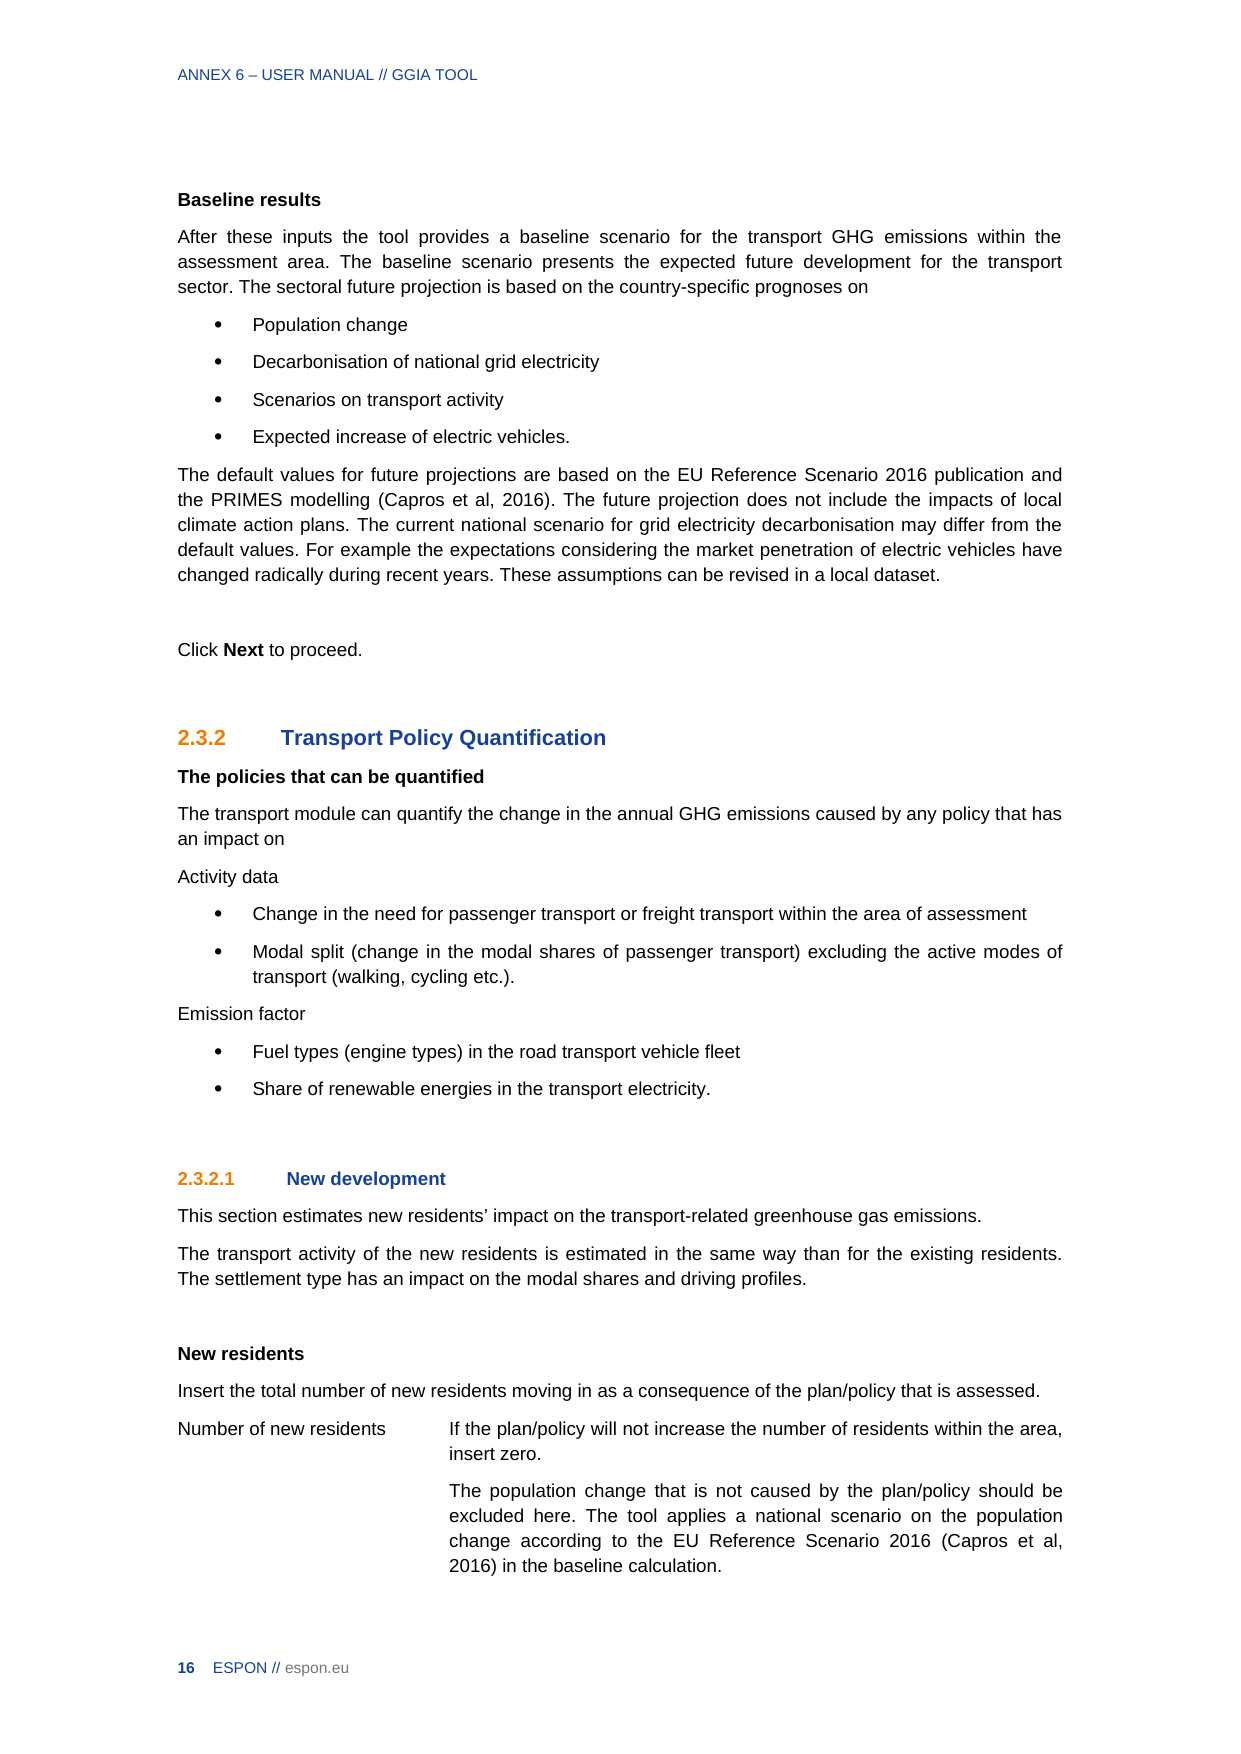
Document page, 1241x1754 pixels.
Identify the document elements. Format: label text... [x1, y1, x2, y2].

list Modal split (change in the modal shares of passenger transport) excluding the active modes of transport (walking, cycling etc.). [215, 937, 1063, 987]
subtitle Transport Policy Quantification [177, 723, 1063, 750]
text New residents [177, 1339, 1063, 1364]
list Change in the need for passenger transport or freight transport within the area of assessment [215, 900, 1063, 925]
list Fuel types (engine types) in the road transport vehicle fleet [215, 1037, 1063, 1062]
list Share of renewable energies in the transport electricity. [215, 1075, 1063, 1100]
text Baseline results [177, 185, 1063, 210]
text The policies that can be quantified [177, 762, 1063, 787]
list Decarbonisation of national grid electricity [215, 348, 1063, 373]
list Population change [215, 310, 1063, 335]
text Number of new residents If the plan/policy will not increase the number of residents within the area, insert zero. [177, 1414, 1063, 1464]
text The default values for future projections are based on the EU Reference Scenario 2016 publication and the PRIMES modelling . The future projection does not include the impacts of local climate action plans. The current national scenario for grid electricity decarbonisation may differ from the default values. For example the expectations considering the market penetration of electric vehicles have changed radically during recent years. These assumptions can be revised in a local dataset. [177, 460, 1063, 585]
text Emission factor [177, 1000, 1063, 1025]
text Activity data [177, 862, 1063, 887]
text The transport module can quantify the change in the annual GHG emissions caused by any policy that has an impact on [177, 800, 1063, 850]
text Insert the total number of new residents moving in as a consequence of the plan/policy that is assessed. [177, 1377, 1063, 1402]
subtitle New development [177, 1162, 1063, 1189]
list Scenarios on transport activity [215, 385, 1063, 410]
text The population change that is not caused by the plan/policy should be excluded here. The tool applies a national scenario on the population change according to the EU Reference Scenario 2016 in the baseline calculation. [449, 1477, 1063, 1577]
text The transport activity of the new residents is estimated in the same way than for the existing residents. The settlement type has an impact on the modal shares and driving profiles. [177, 1239, 1063, 1289]
text After these inputs the tool provides a baseline scenario for the transport GHG emissions within the assessment area. The baseline scenario presents the expected future development for the transport sector. The sectoral future projection is based on the country-specific prognoses on [177, 223, 1063, 298]
text This section estimates new residents’ impact on the transport-related greenhouse gas emissions. [177, 1202, 1063, 1227]
text Click Next to proceed. [177, 635, 1063, 660]
list Expected increase of electric vehicles. [215, 423, 1063, 448]
